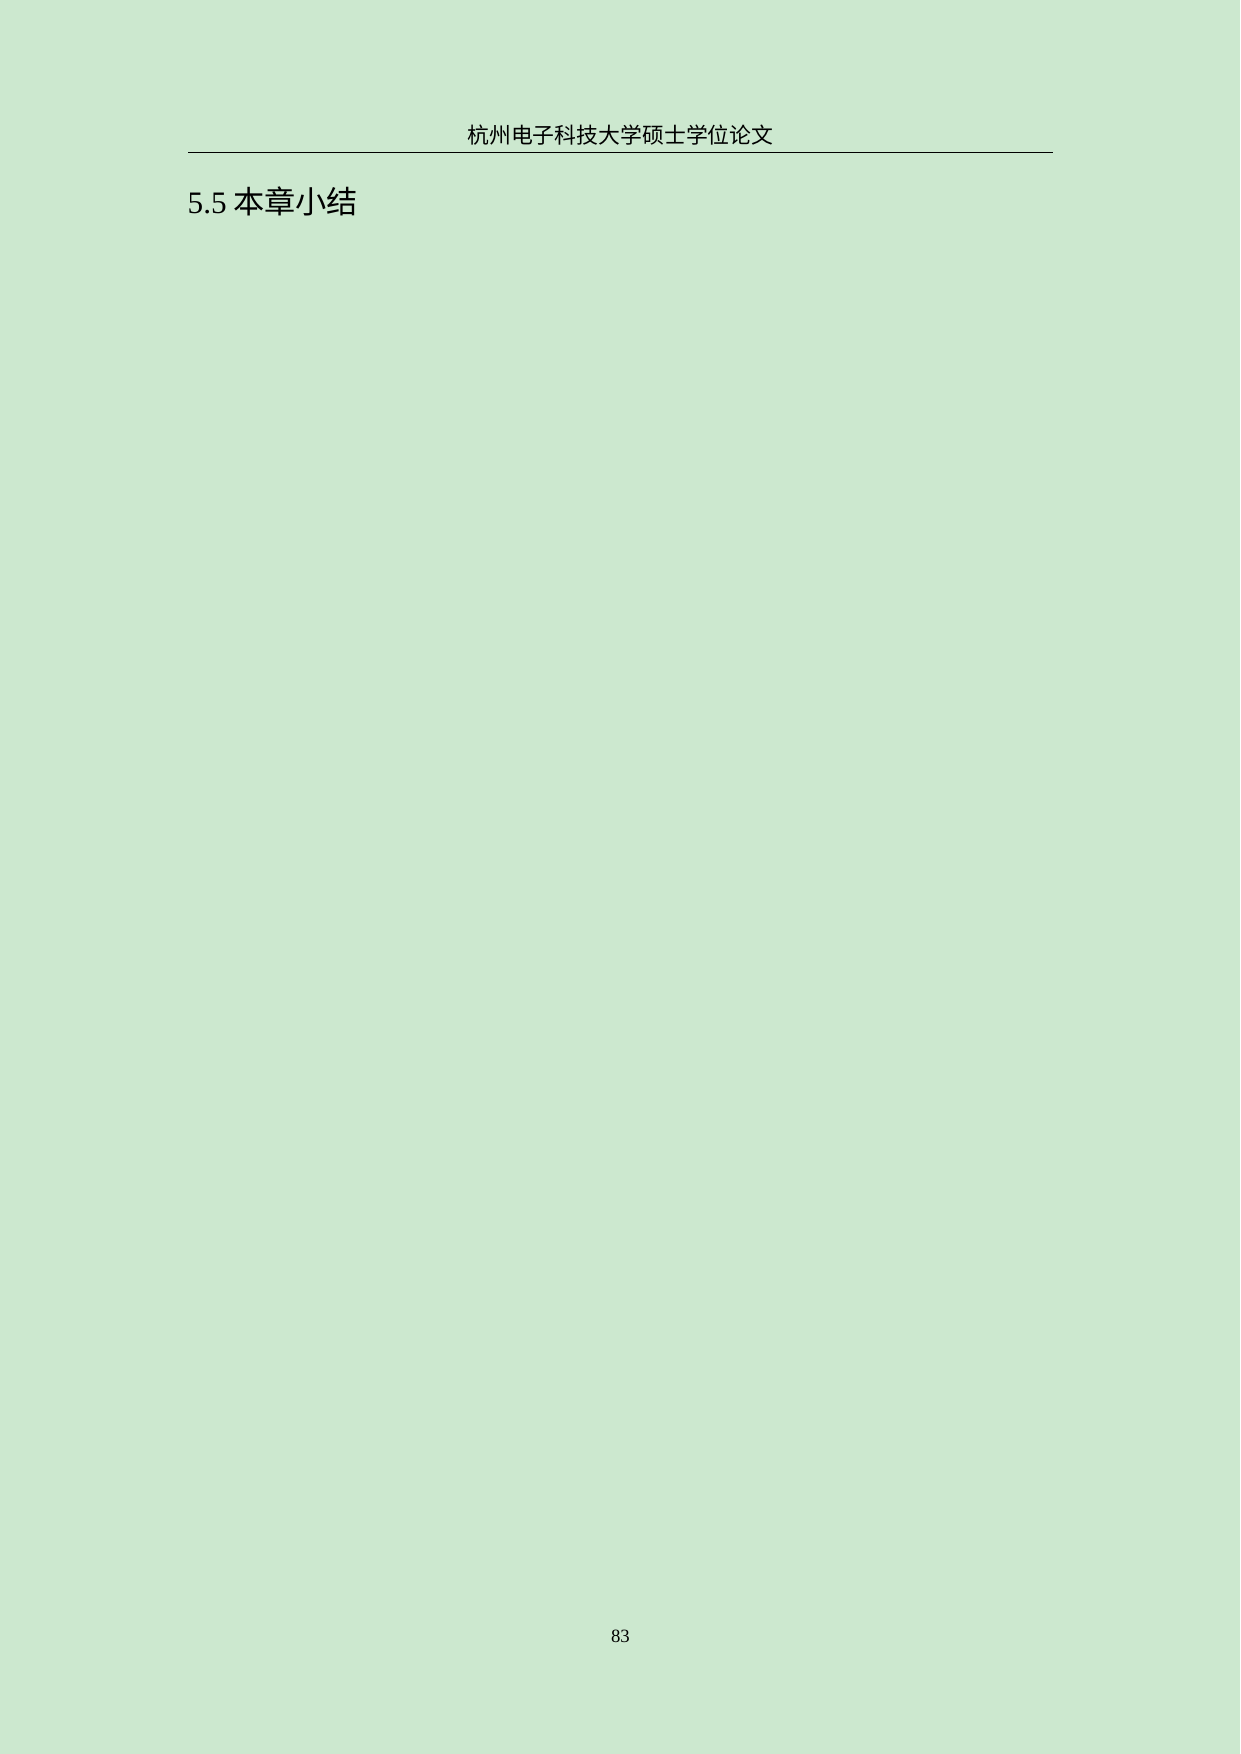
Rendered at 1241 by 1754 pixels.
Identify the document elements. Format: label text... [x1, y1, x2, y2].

subtitle 5.5本章小结 [187, 166, 1053, 233]
